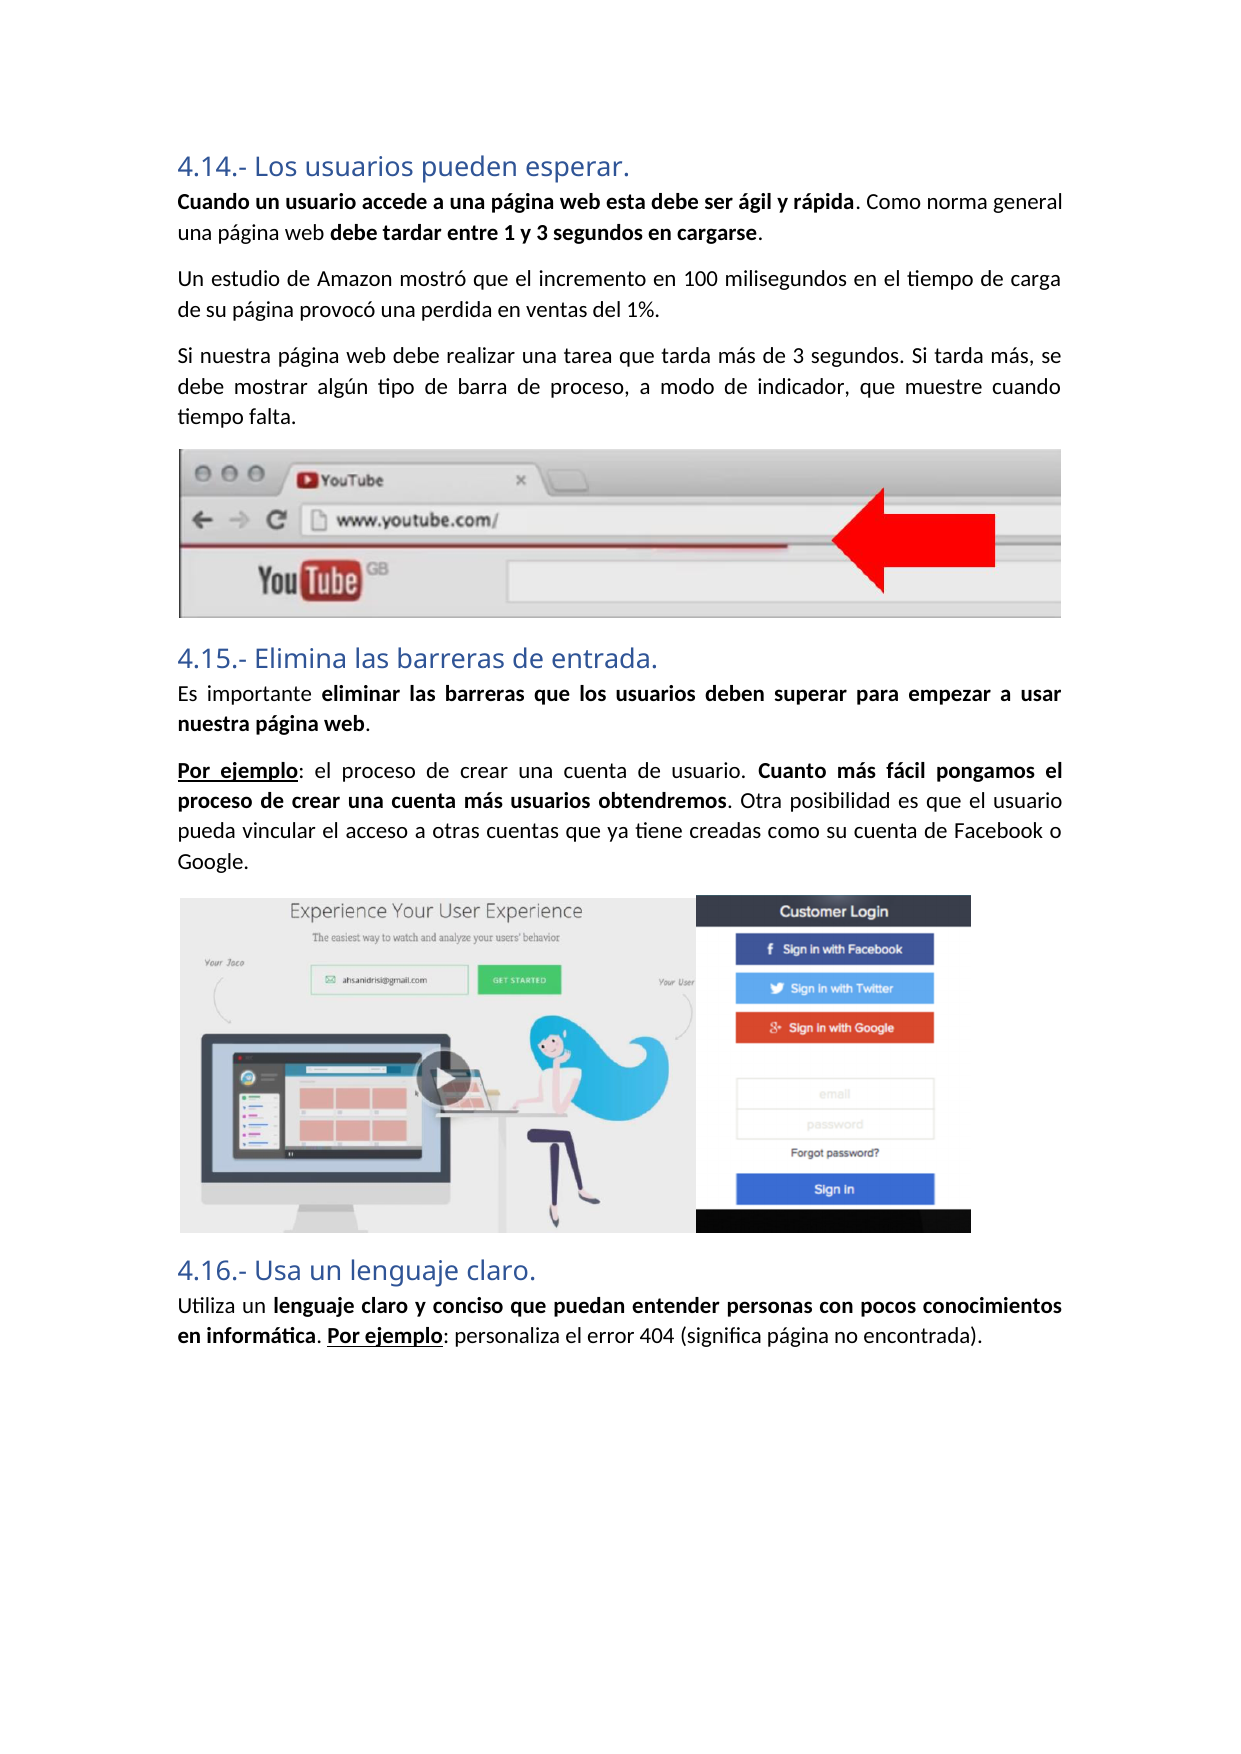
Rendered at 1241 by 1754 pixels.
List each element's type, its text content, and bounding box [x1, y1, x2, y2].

text Utiliza un lenguaje claro y conciso que puedan entender personas con pocos conocimientos en informática. Por ejemplo: personaliza el error 404 (significa página no encontrada). [177, 1291, 1063, 1349]
text Por ejemplo: el proceso de crear una cuenta de usuario. Cuanto más fácil pongamos el proceso de crear una cuenta más usuarios obtendremos. Otra posibilidad es que el usuario pueda vincular el acceso a otras cuentas que ya tiene creadas como su cuenta de Facebook o Google. [177, 756, 1063, 875]
text Un estudio de Amazon mostró que el incremento en 100 milisegundos en el tiempo de carga de su página provocó una perdida en ventas del 1%. [177, 264, 1063, 323]
text Cuando un usuario accede a una página web esta debe ser ágil y rápida. Como norma general una página web debe tardar entre 1 y 3 segundos en cargarse. [177, 187, 1063, 246]
subtitle 4.14.- Los usuarios pueden esperar. [177, 148, 1063, 184]
text Es importante eliminar las barreras que los usuarios deben superar para empezar a usar nuestra página web. [177, 679, 1063, 737]
subtitle 4.16.- Usa un lenguaje claro. [177, 1251, 1063, 1288]
text Si nuestra página web debe realizar una tarea que tarda más de 3 segundos. Si tarda más, se debe mostrar algún tipo de barra de proceso, a modo de indicador, que muestre cuando tiempo falta. [177, 342, 1063, 430]
subtitle 4.15.- Elimina las barreras de entrada. [177, 639, 1063, 676]
